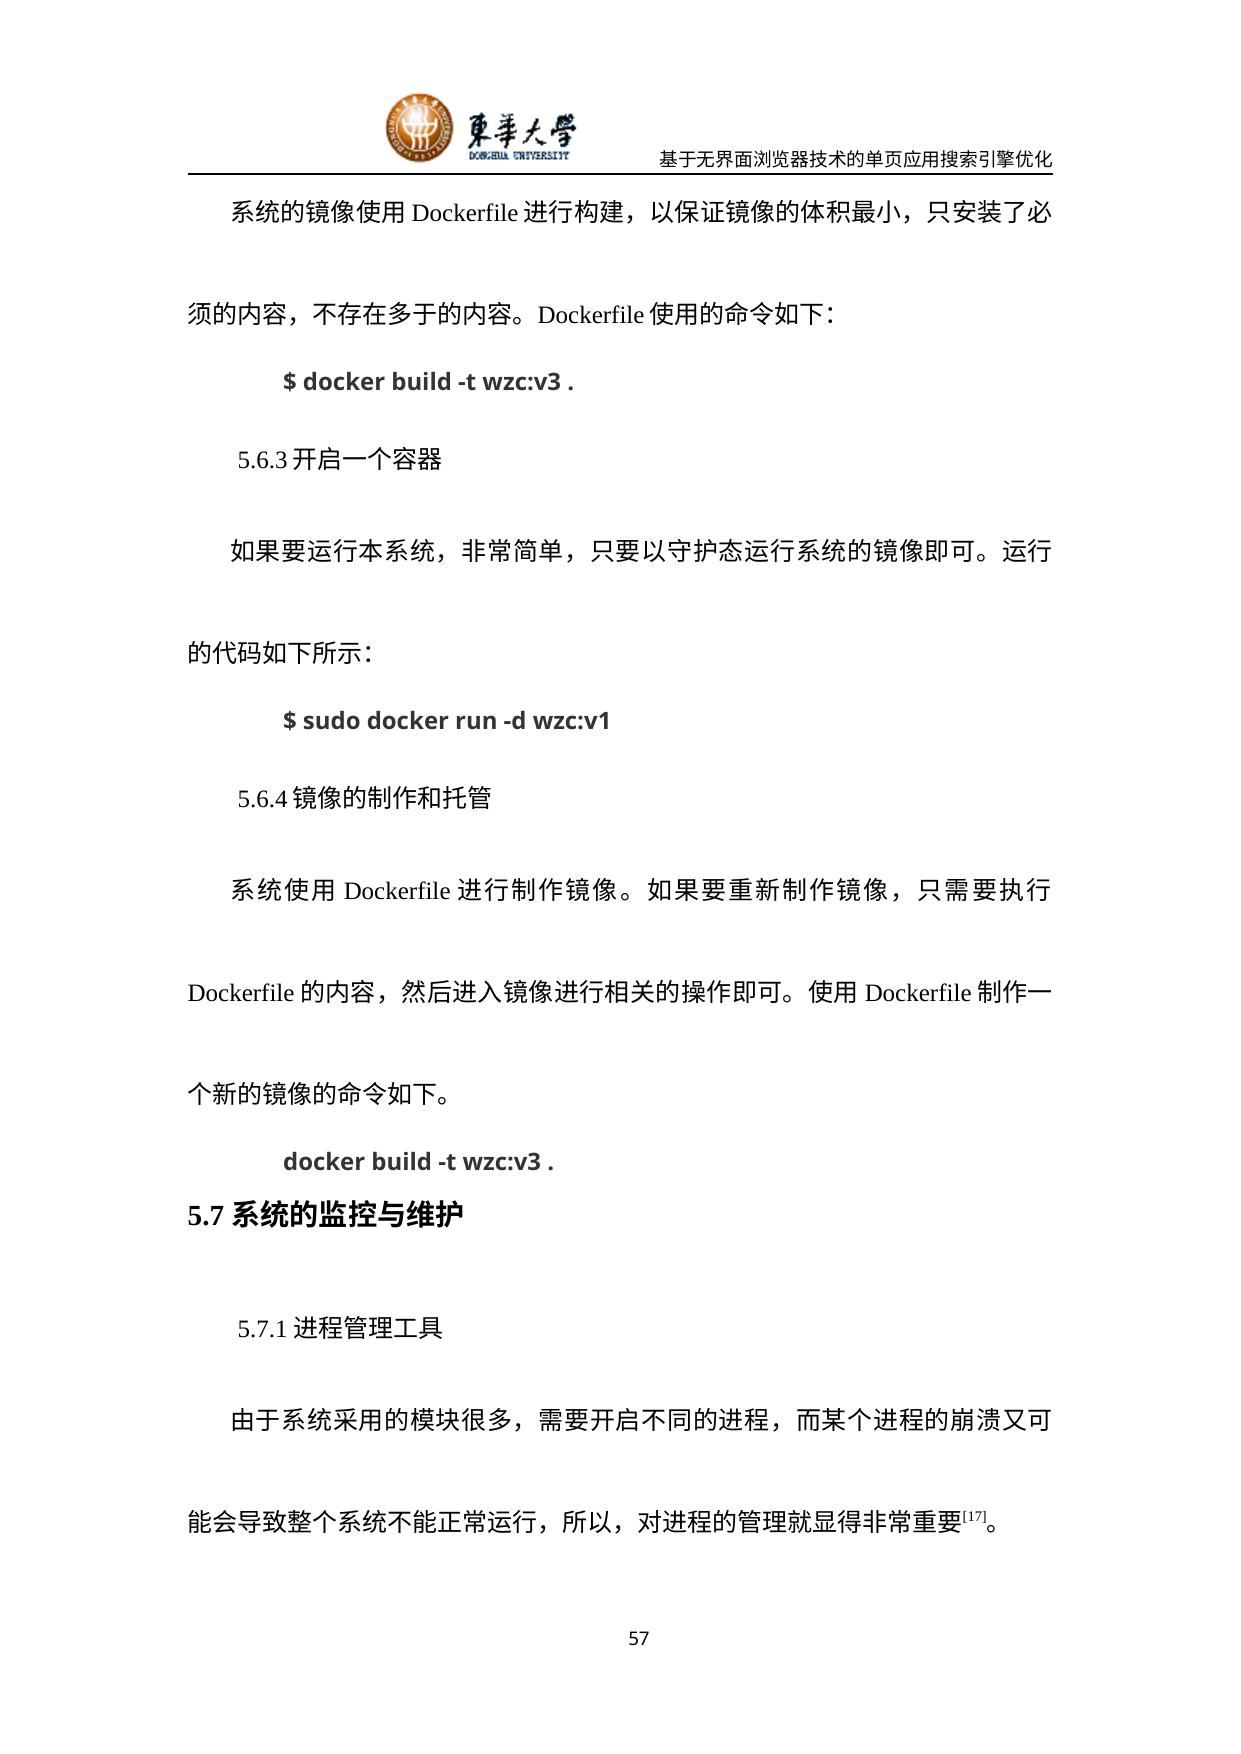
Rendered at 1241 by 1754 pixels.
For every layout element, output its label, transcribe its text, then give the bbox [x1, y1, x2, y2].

text $ docker build -t wzc:v3 . [187, 364, 1053, 398]
text 系统使用Dockerfile进行制作镜像。如果要重新制作镜像，只需要执行Dockerfile的内容，然后进入镜像进行相关的操作即可。使用Dockerfile制作一个新的镜像的命令如下。 [187, 855, 1053, 1126]
text 系统的镜像使用Dockerfile进行构建，以保证镜像的体积最小，只安装了必须的内容，不存在多于的内容。Dockerfile使用的命令如下： [187, 176, 1053, 346]
text 5.7 系统的监控与维护 [187, 1178, 1053, 1246]
text docker build -t wzc:v3 . [187, 1144, 1053, 1178]
text 5.6.3开启一个容器 [187, 423, 1053, 491]
picture [382, 88, 581, 166]
text 由于系统采用的模块很多，需要开启不同的进程，而某个进程的崩溃又可能会导致整个系统不能正常运行，所以，对进程的管理就显得非常重要[17]。 [187, 1385, 1053, 1554]
text 5.6.4镜像的制作和托管 [187, 762, 1053, 830]
text 如果要运行本系统，非常简单，只要以守护态运行系统的镜像即可。运行的代码如下所示： [187, 516, 1053, 685]
text 5.7.1 进程管理工具 [187, 1292, 1053, 1360]
text $ sudo docker run -d wzc:v1 [187, 703, 1053, 737]
